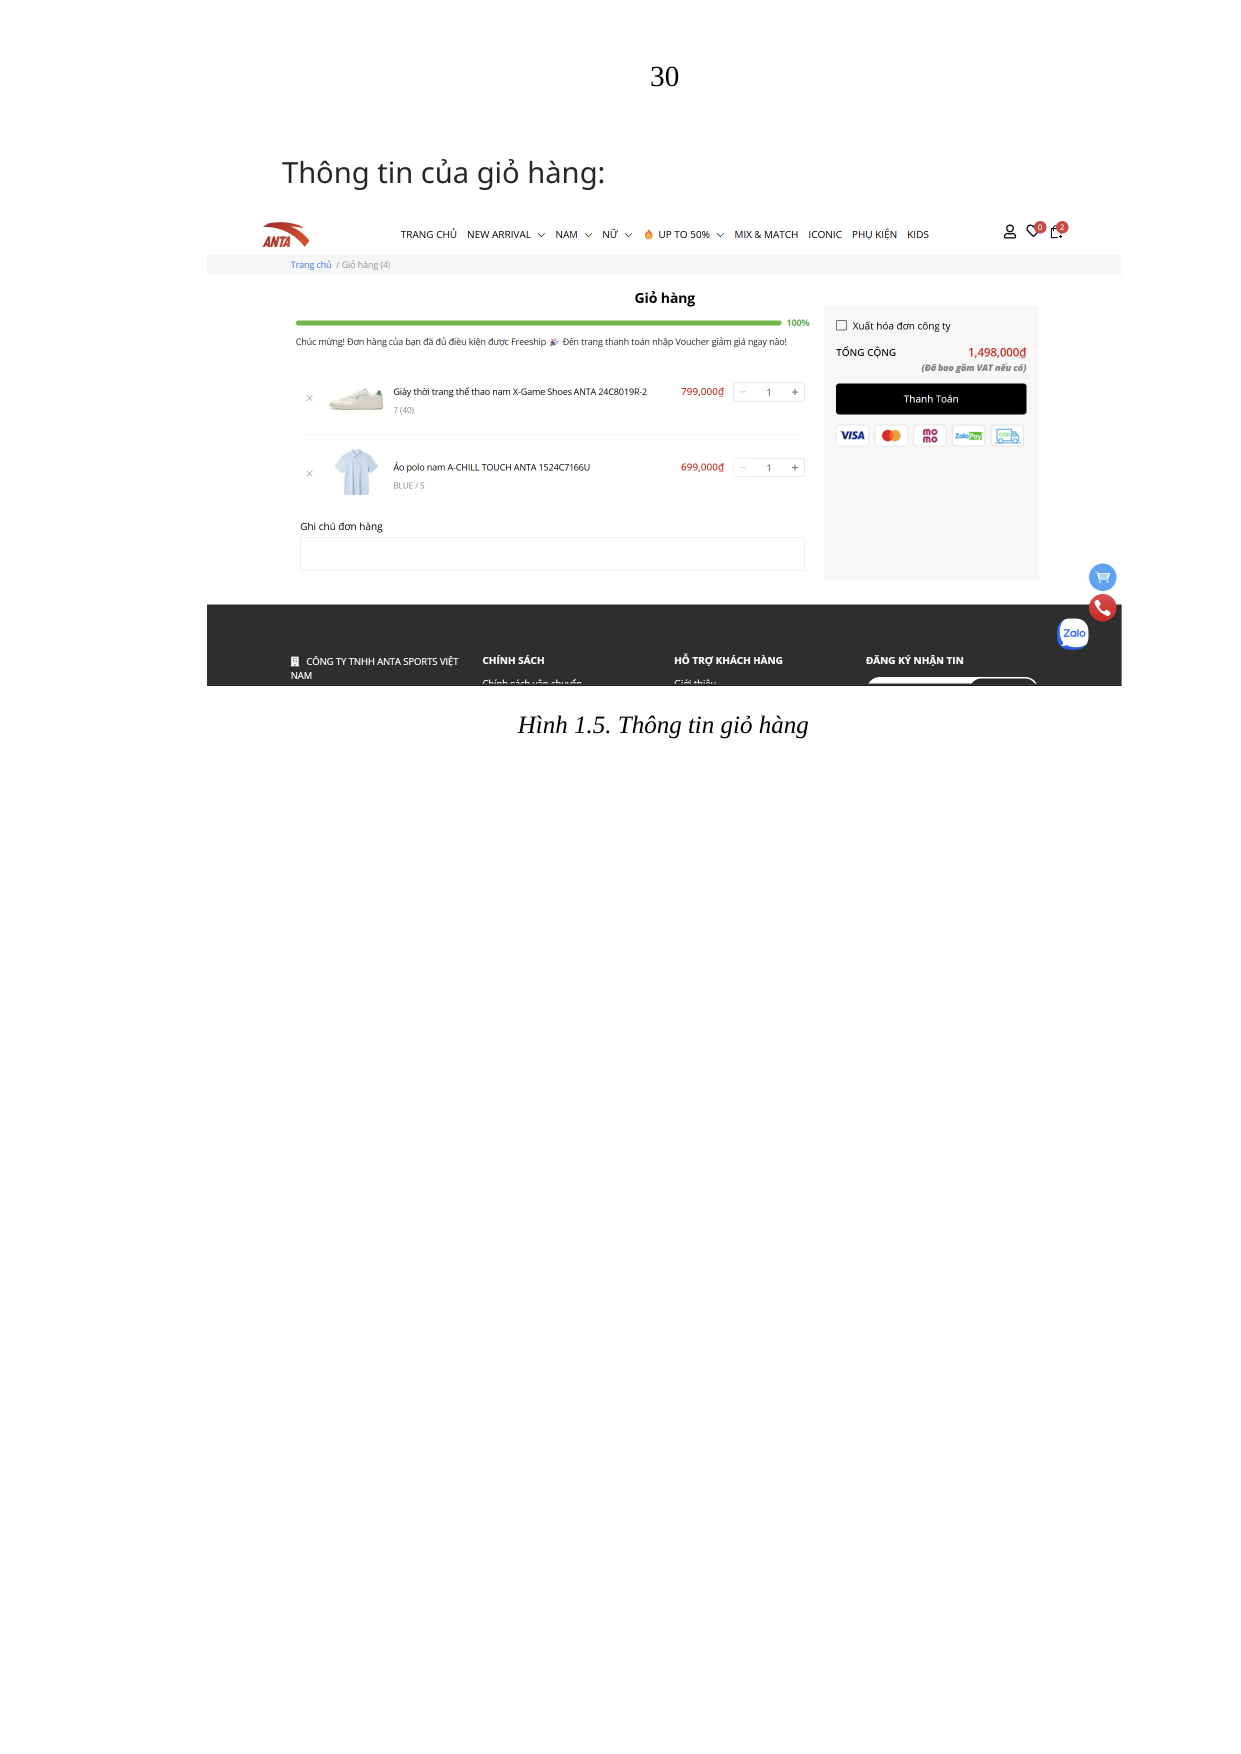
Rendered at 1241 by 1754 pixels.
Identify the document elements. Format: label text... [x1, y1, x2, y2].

text Thông tin của giỏ hàng: [207, 152, 1122, 192]
text Hình 1.5. Thông tin giỏ hàng [207, 710, 1122, 739]
picture [207, 216, 1122, 686]
